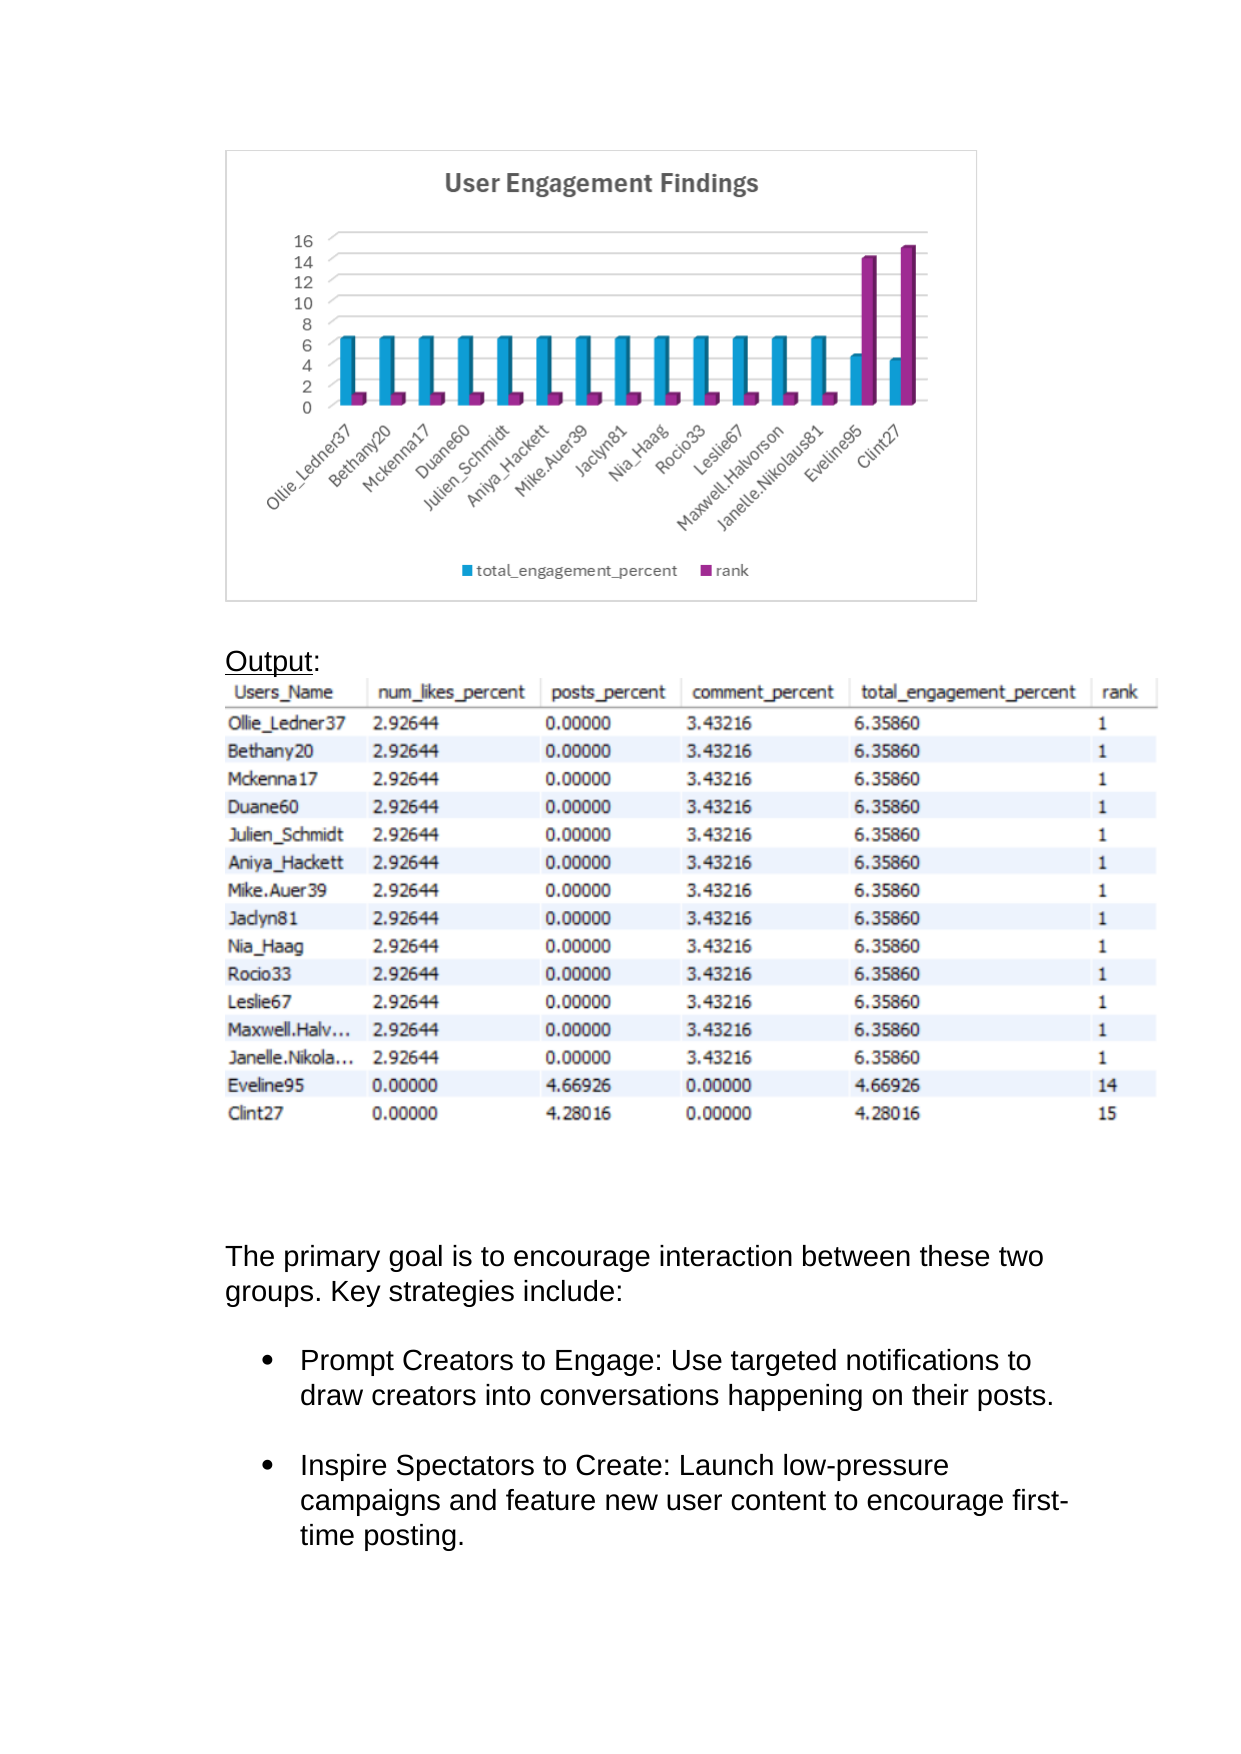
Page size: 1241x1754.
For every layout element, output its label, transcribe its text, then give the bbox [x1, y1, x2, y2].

text Output: [225, 644, 1090, 678]
picture [225, 678, 1166, 1121]
picture [225, 150, 978, 602]
list Prompt Creators to Engage: Use targeted notifications to draw creators into conversations happening on their posts. [262, 1343, 1090, 1412]
list Inspire Spectators to Create: Launch low-pressure campaigns and feature new user content to encourage first-time posting. [262, 1448, 1090, 1551]
text The primary goal is to encourage interaction between these two groups. Key strategies include: [225, 1239, 1090, 1307]
